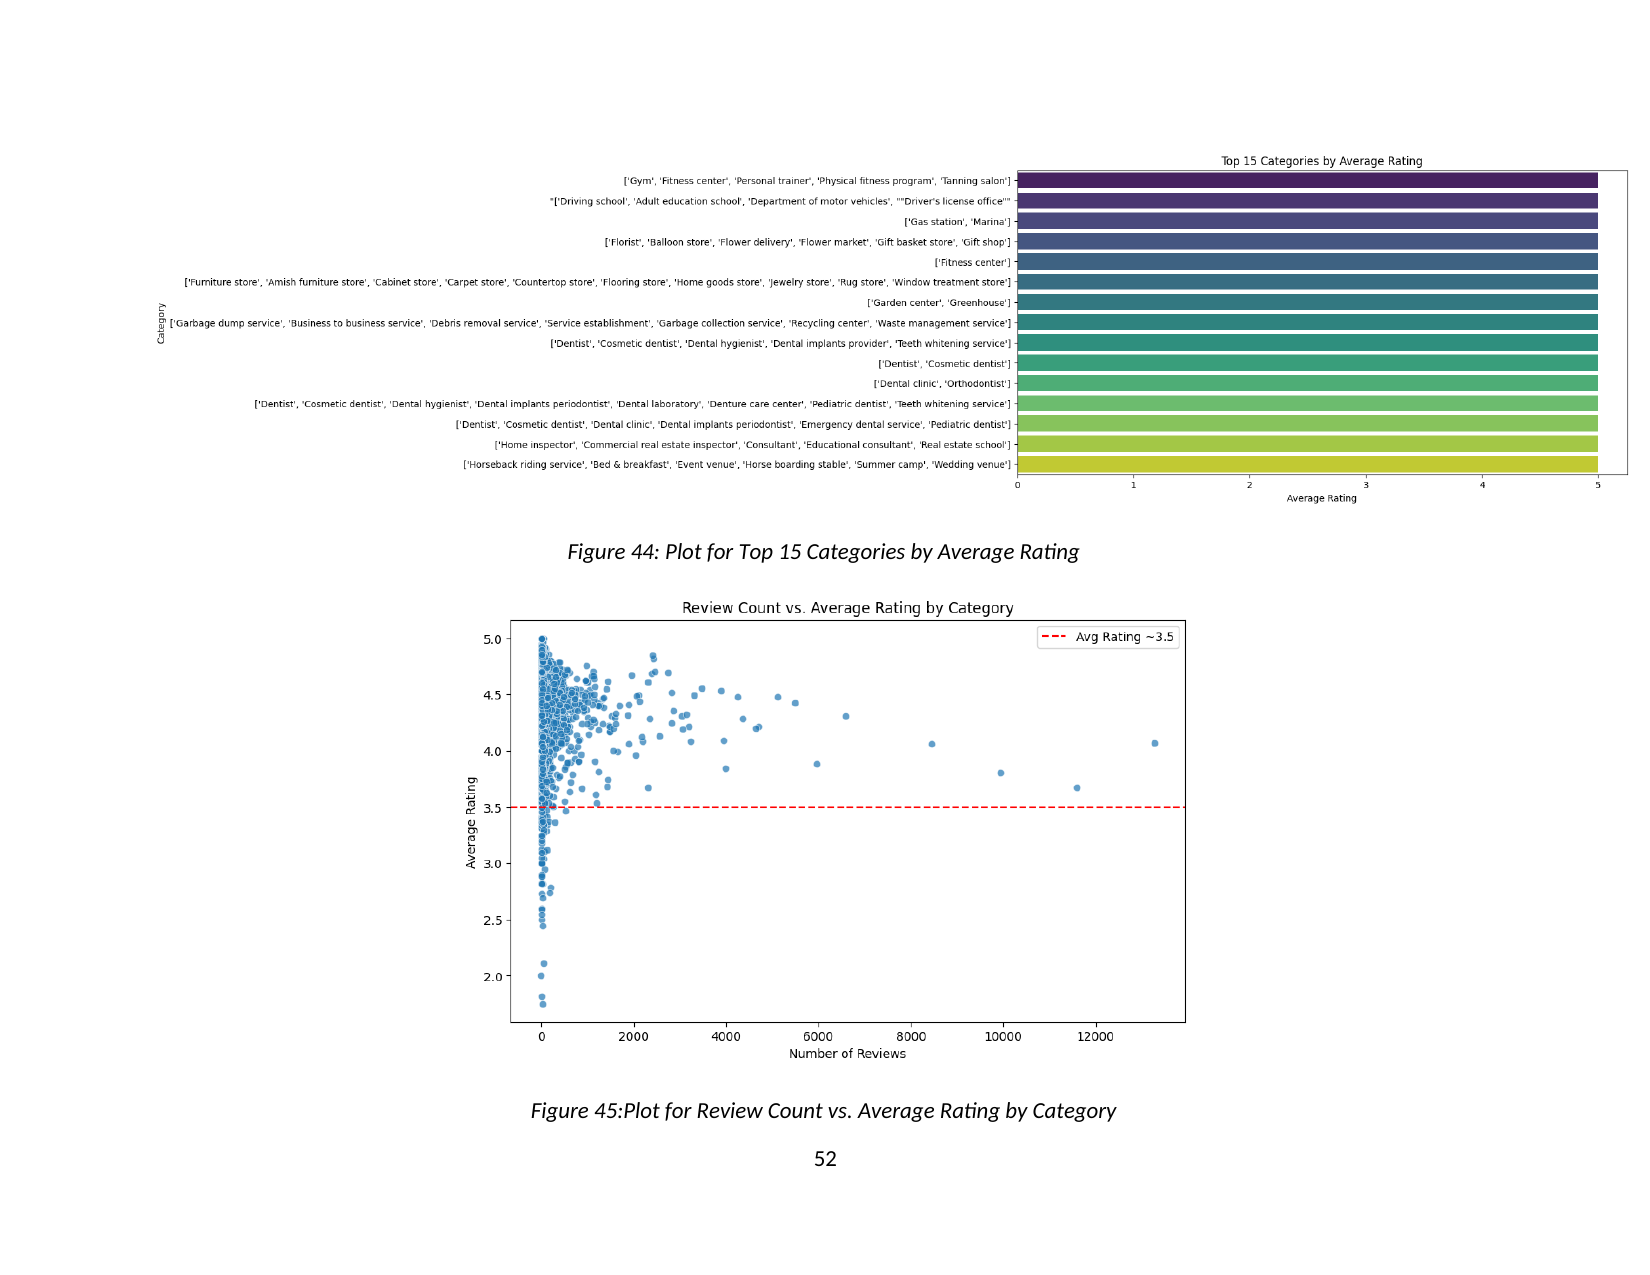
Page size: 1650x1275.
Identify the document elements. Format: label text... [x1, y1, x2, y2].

text Figure 44: Plot for Top 15 Categories by Average Rating [150, 537, 1500, 565]
text Figure 45:Plot for Review Count vs. Average Rating by Category [150, 1096, 1500, 1124]
picture [150, 150, 1633, 509]
picture [457, 592, 1193, 1068]
